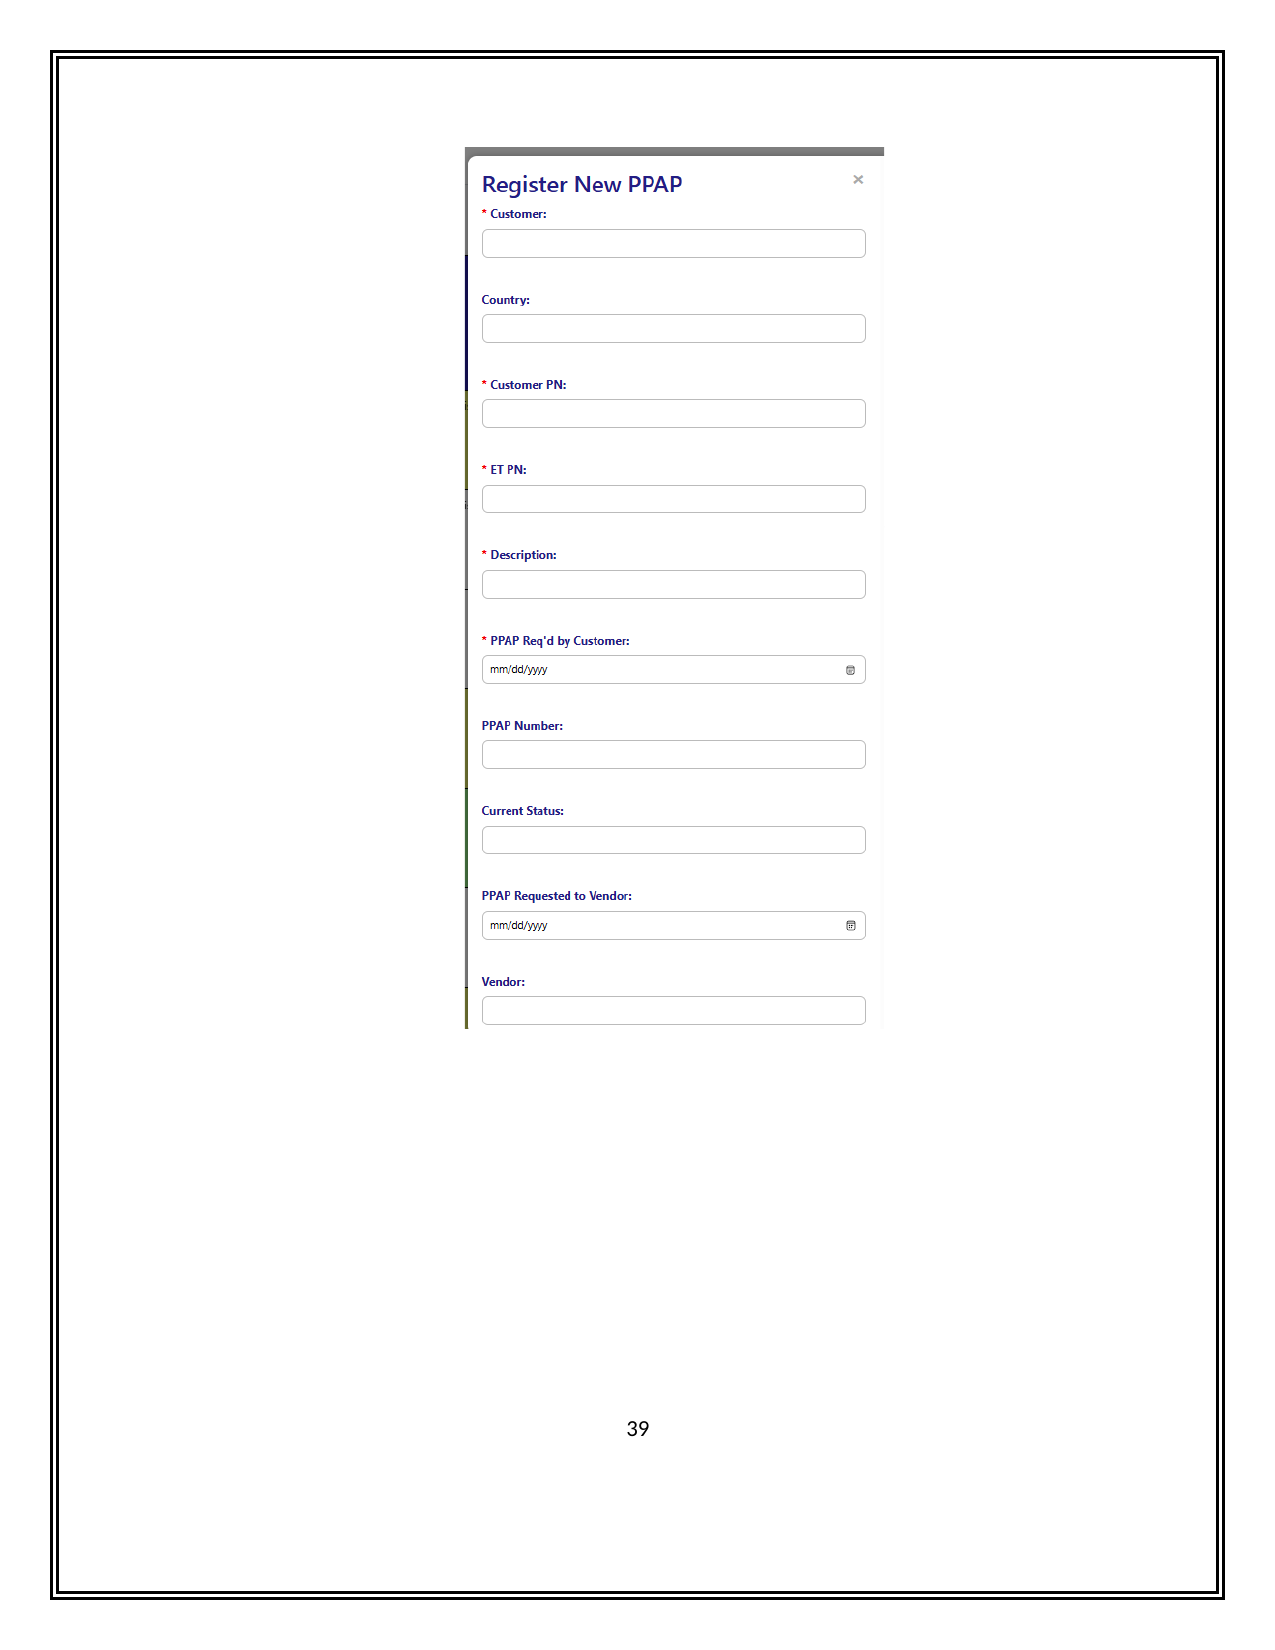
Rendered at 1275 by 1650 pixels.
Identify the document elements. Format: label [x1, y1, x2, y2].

picture [464, 147, 885, 1029]
